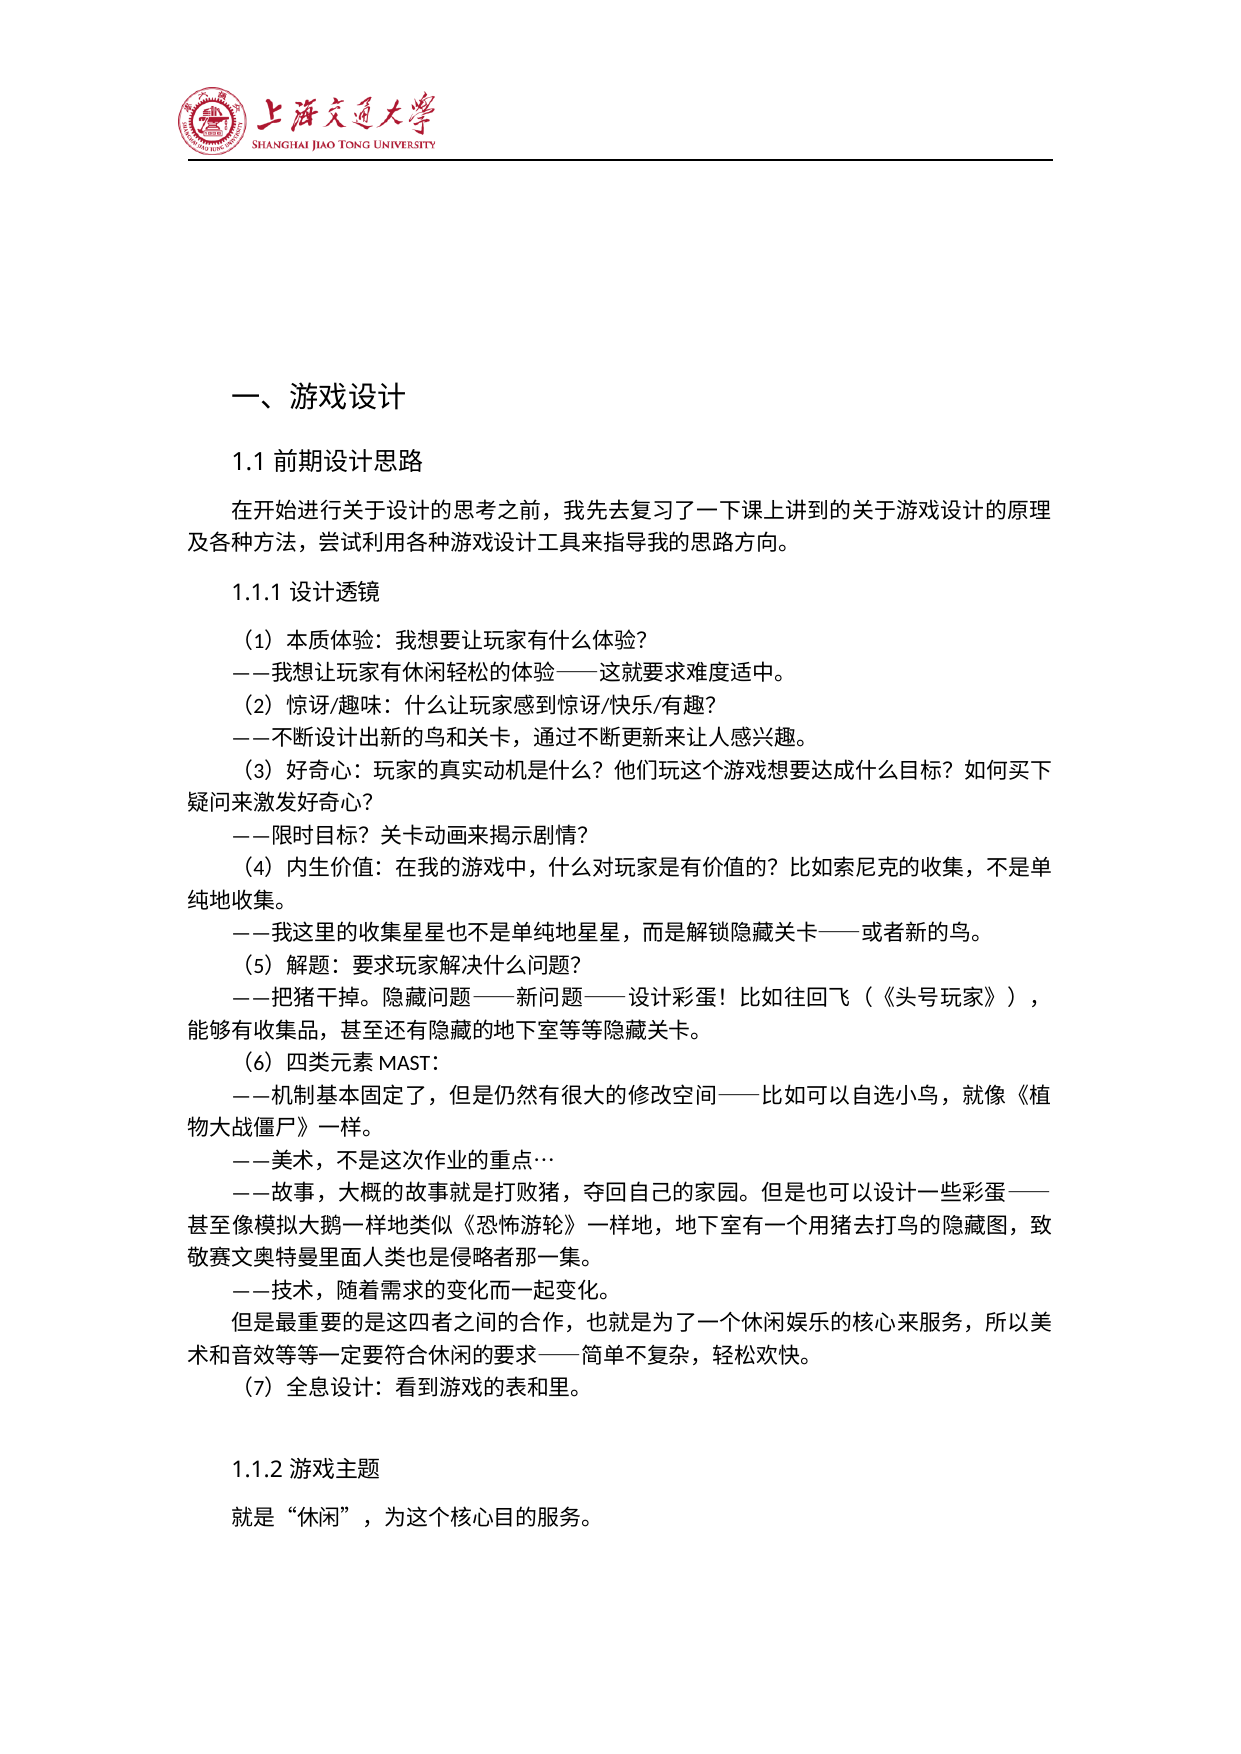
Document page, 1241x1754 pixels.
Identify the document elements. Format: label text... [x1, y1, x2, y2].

text 1.1.2 游戏主题 [187, 1435, 1053, 1500]
text （4）内生价值：在我的游戏中，什么对玩家是有价值的？比如索尼克的收集，不是单纯地收集。 [187, 850, 1053, 915]
text 1.1.1 设计透镜 [187, 557, 1053, 622]
text ——技术，随着需求的变化而一起变化。 [187, 1272, 1053, 1305]
text 一、游戏设计 [187, 362, 1053, 427]
text （5）解题：要求玩家解决什么问题？ [187, 947, 1053, 980]
text （2）惊讶/趣味：什么让玩家感到惊讶/快乐/有趣？ [187, 687, 1053, 720]
text ——美术，不是这次作业的重点… [187, 1142, 1053, 1175]
text ——我这里的收集星星也不是单纯地星星，而是解锁隐藏关卡——或者新的鸟。 [187, 915, 1053, 947]
text （1）本质体验：我想要让玩家有什么体验？ [187, 622, 1053, 655]
text （7）全息设计：看到游戏的表和里。 [187, 1370, 1053, 1402]
text ——故事，大概的故事就是打败猪，夺回自己的家园。但是也可以设计一些彩蛋——甚至像模拟大鹅一样地类似《恐怖游轮》一样地，地下室有一个用猪去打鸟的隐藏图，致敬赛文奥特曼里面人类也是侵略者那一集。 [187, 1175, 1053, 1272]
text （6）四类元素MAST： [187, 1045, 1053, 1077]
text 1.1 前期设计思路 [187, 427, 1053, 492]
text ——机制基本固定了，但是仍然有很大的修改空间——比如可以自选小鸟，就像《植物大战僵尸》一样。 [187, 1077, 1053, 1142]
text ——我想让玩家有休闲轻松的体验——这就要求难度适中。 [187, 655, 1053, 687]
picture [178, 87, 436, 155]
text 在开始进行关于设计的思考之前，我先去复习了一下课上讲到的关于游戏设计的原理及各种方法，尝试利用各种游戏设计工具来指导我的思路方向。 [187, 492, 1053, 557]
text 就是“休闲”，为这个核心目的服务。 [231, 1500, 1053, 1532]
text （3）好奇心：玩家的真实动机是什么？他们玩这个游戏想要达成什么目标？如何买下疑问来激发好奇心？ [187, 752, 1053, 817]
text ——限时目标？关卡动画来揭示剧情？ [187, 817, 1053, 850]
text ——把猪干掉。隐藏问题——新问题——设计彩蛋！比如往回飞（《头号玩家》），能够有收集品，甚至还有隐藏的地下室等等隐藏关卡。 [187, 980, 1053, 1045]
text ——不断设计出新的鸟和关卡，通过不断更新来让人感兴趣。 [187, 720, 1053, 752]
text 但是最重要的是这四者之间的合作，也就是为了一个休闲娱乐的核心来服务，所以美术和音效等等一定要符合休闲的要求——简单不复杂，轻松欢快。 [187, 1305, 1053, 1370]
